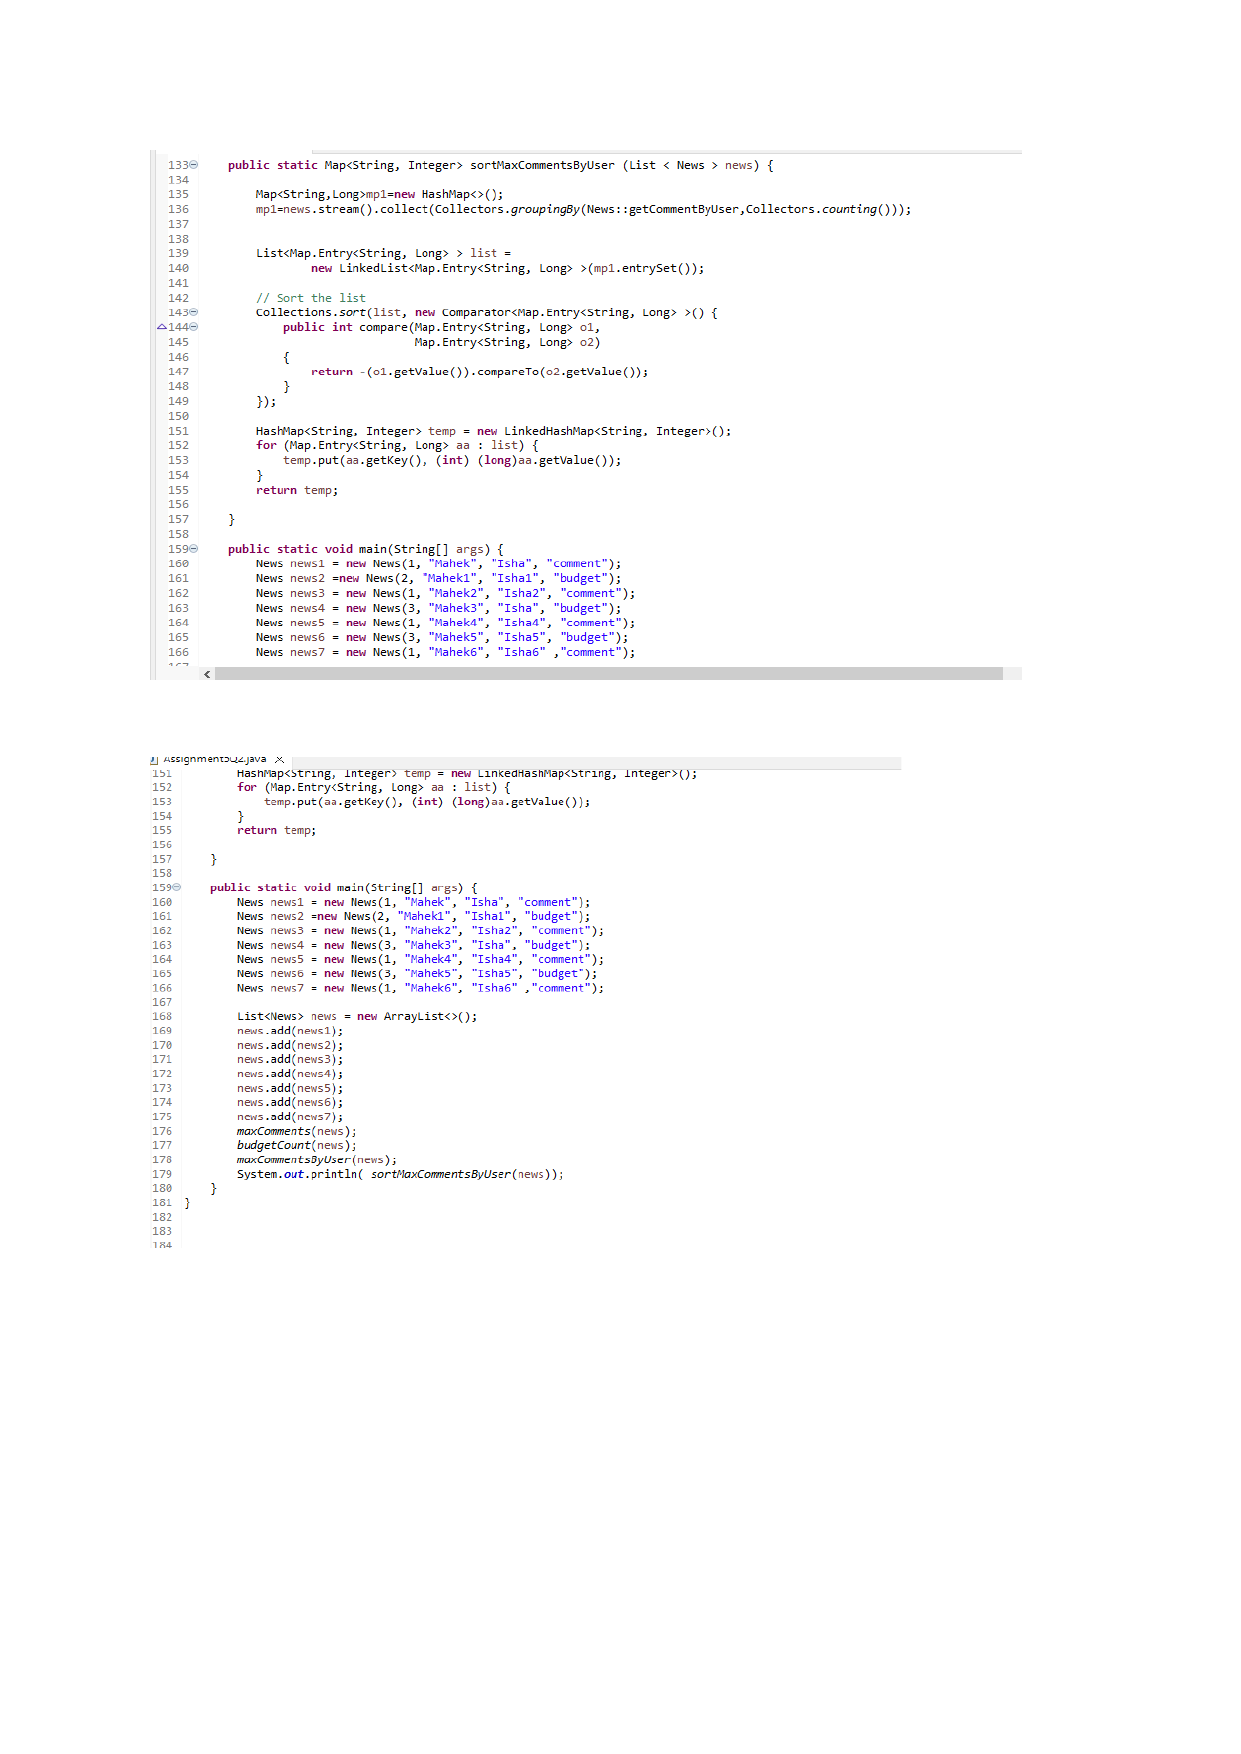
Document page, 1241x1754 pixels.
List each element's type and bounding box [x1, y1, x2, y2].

picture [150, 757, 902, 1248]
picture [150, 150, 1022, 680]
